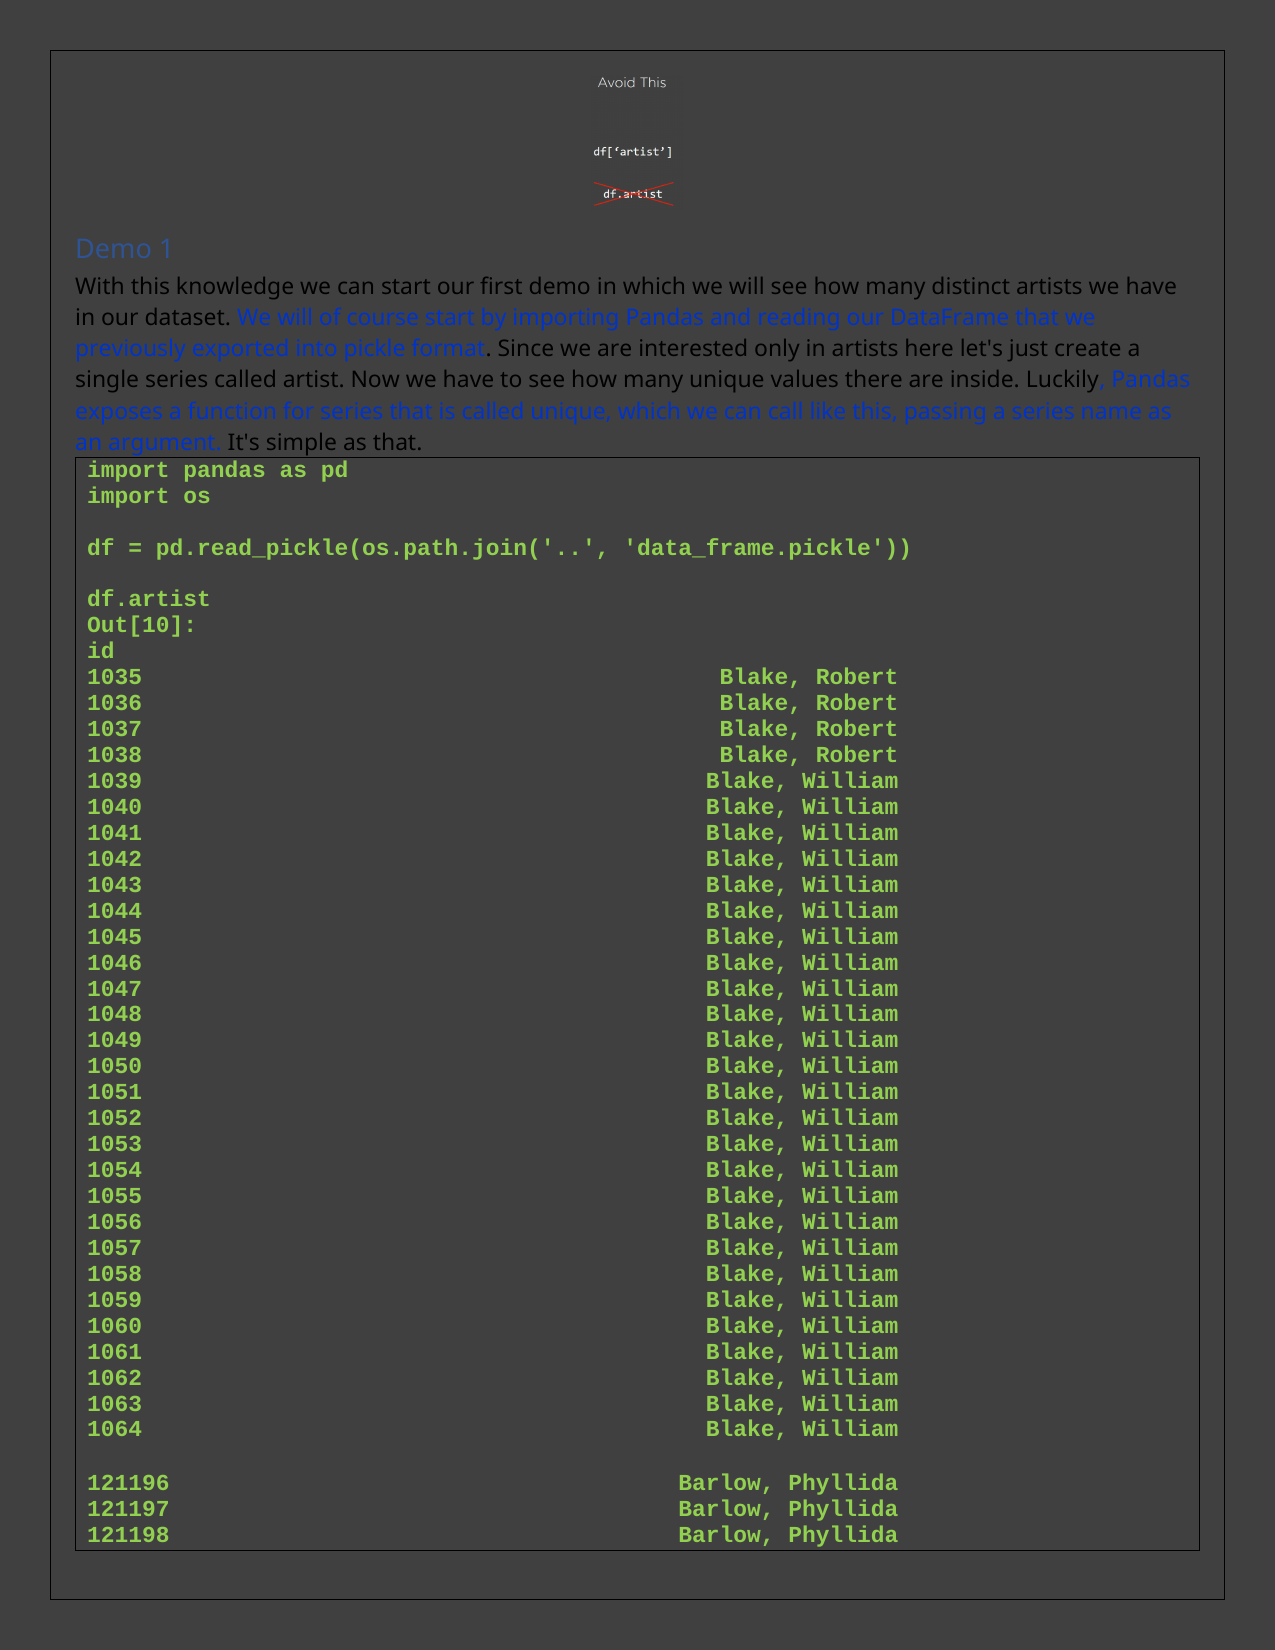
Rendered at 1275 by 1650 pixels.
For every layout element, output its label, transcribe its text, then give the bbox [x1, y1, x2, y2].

picture [591, 75, 684, 211]
subtitle Demo 1 [75, 230, 1200, 267]
text With this knowledge we can start our first demo in which we will see how many distinct artists we have in our dataset. We will of course start by importing Pandas and reading our DataFrame that we previously exported into pickle format. Since we are interested only in artists here let's just create a single series called artist. Now we have to see how many unique values there are inside. Luckily, Pandas exposes a function for series that is called unique, which we can call like this, passing a series name as an argument. It's simple as that. [75, 269, 1200, 457]
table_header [76, 458, 1199, 1549]
